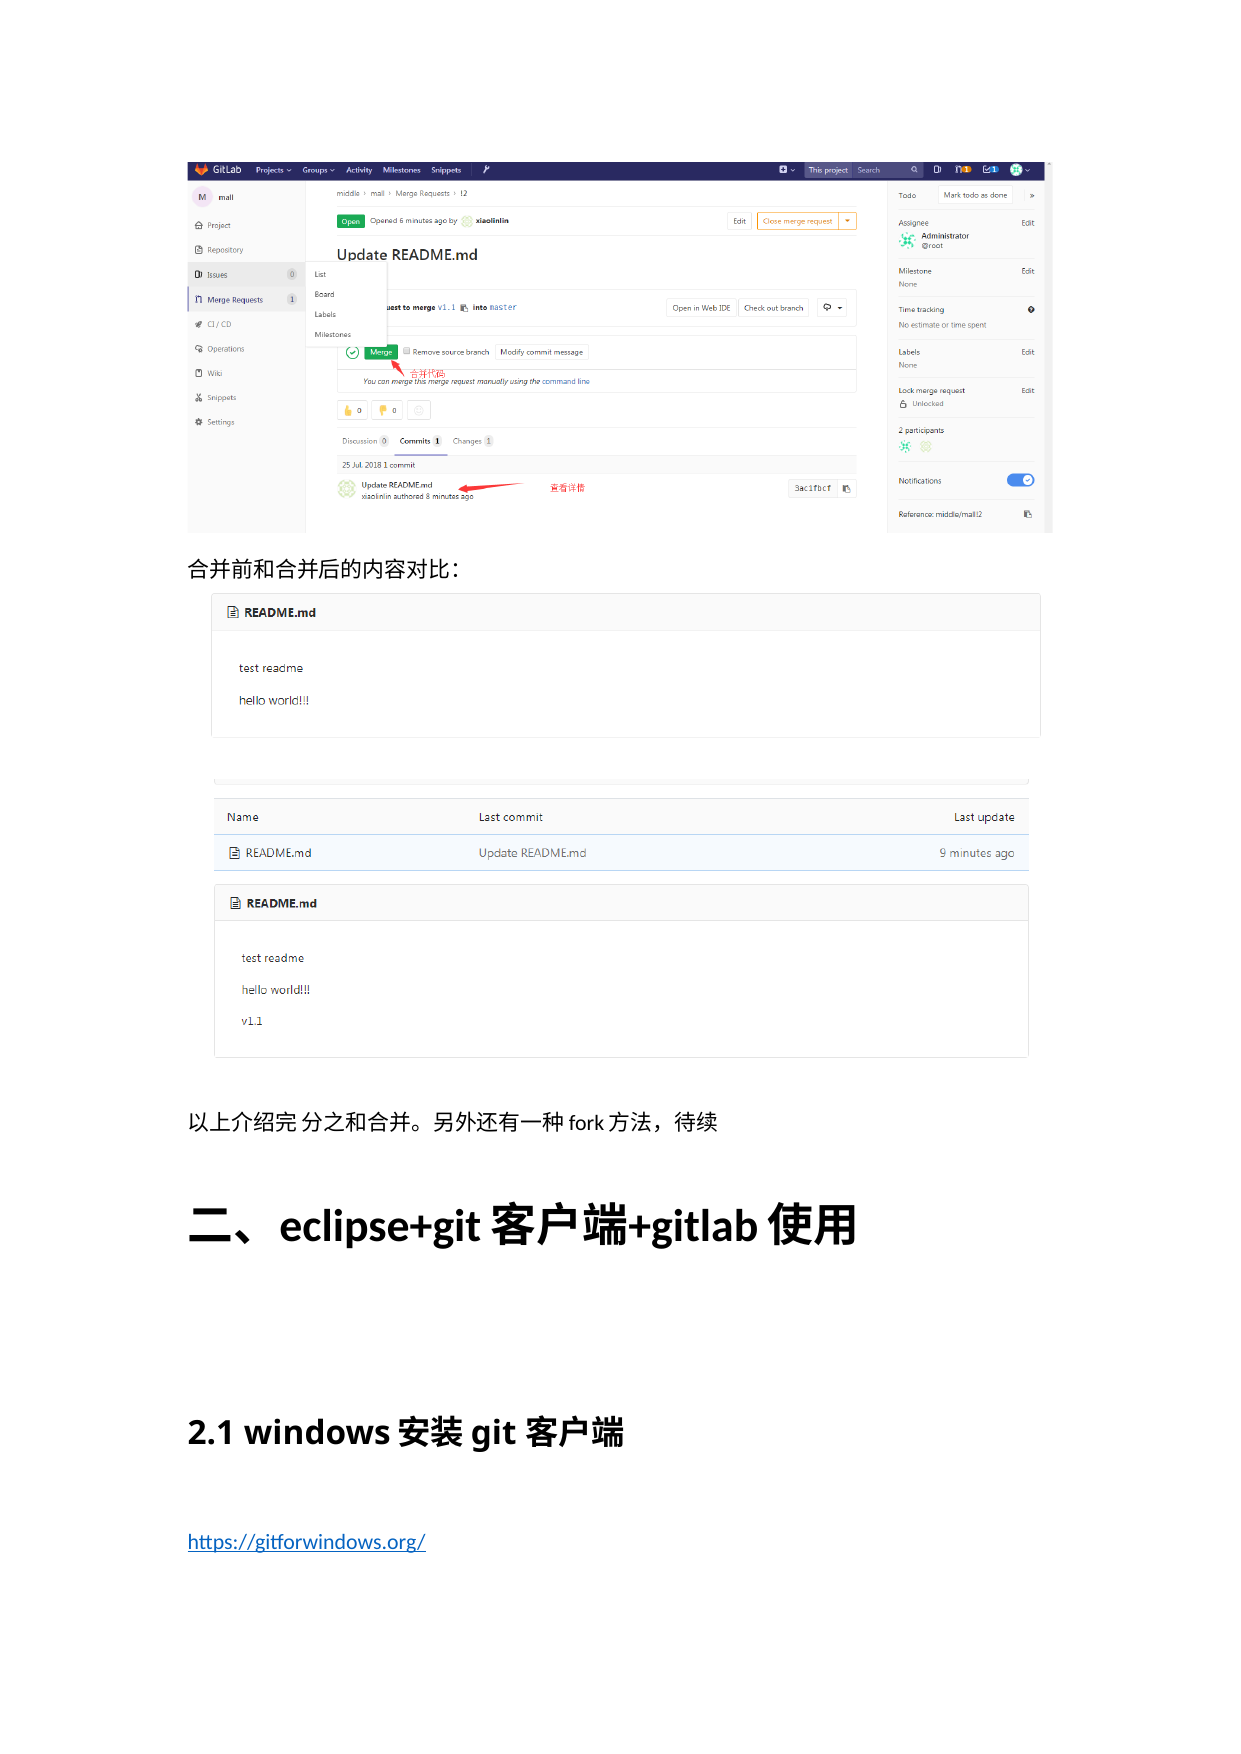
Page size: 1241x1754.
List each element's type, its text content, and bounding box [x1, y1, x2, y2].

picture [187, 779, 1053, 1070]
picture [187, 162, 1053, 533]
subtitle 二、eclipse+git客户端+gitlab使用 [187, 1172, 1053, 1270]
text 合并前和合并后的内容对比： [187, 552, 1053, 584]
text https://gitforwindows.org/ [187, 1525, 1053, 1558]
subtitle 2.1 windows安装git 客户端 [187, 1398, 1053, 1463]
picture [187, 584, 1053, 751]
text 以上介绍完 分之和合并。另外还有一种fork方法，待续 [187, 1104, 1053, 1137]
